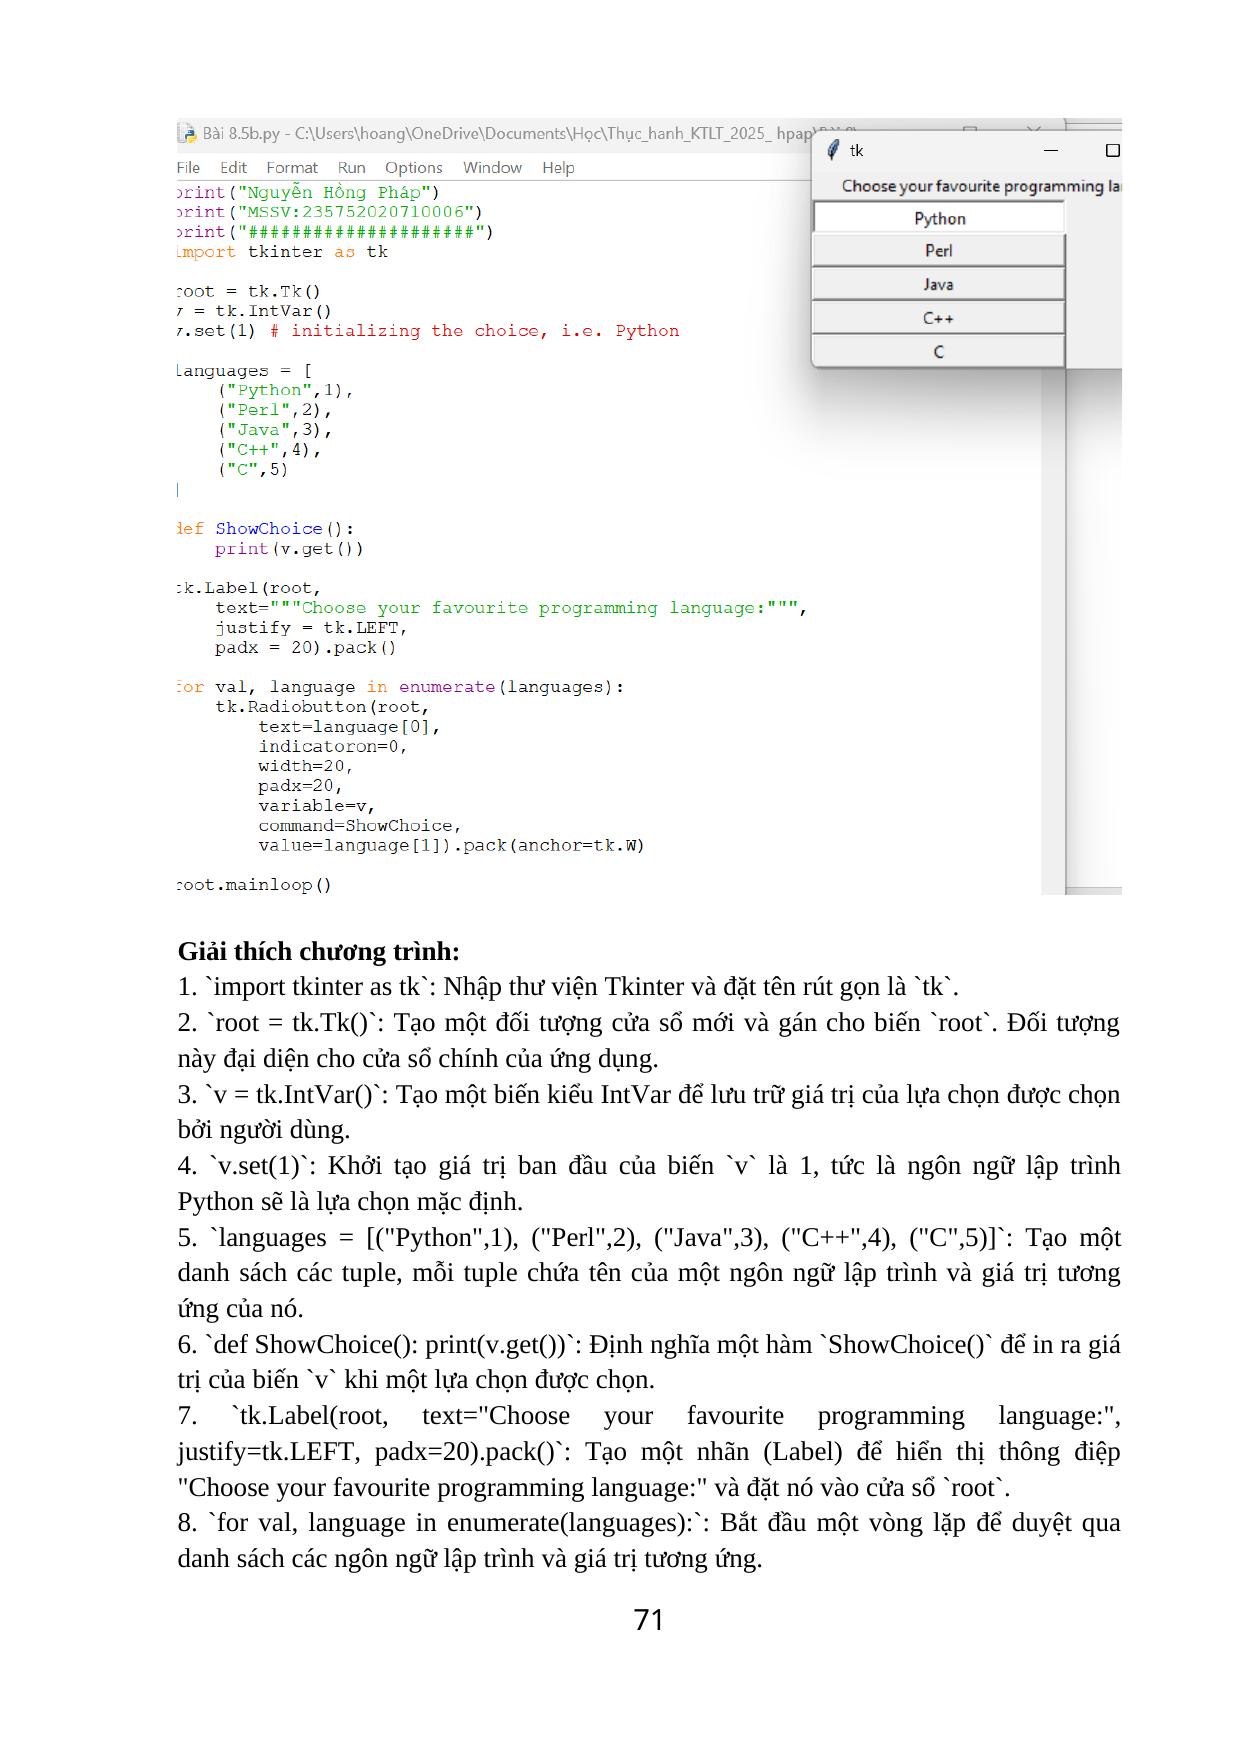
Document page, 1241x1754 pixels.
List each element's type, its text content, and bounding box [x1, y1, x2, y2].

list 2. `root = tk.Tk()`: Tạo một đối tượng cửa sổ mới và gán cho biến `root`. Đối tượng này đại diện cho cửa sổ chính của ứng dụng. [177, 1006, 1122, 1073]
list 5. `languages = [("Python",1), ("Perl",2), ("Java",3), ("C++",4), ("C",5)]`: Tạo một danh sách các tuple, mỗi tuple chứa tên của một ngôn ngữ lập trình và giá trị tương ứng của nó. [177, 1221, 1122, 1323]
list Giải thích chương trình: [177, 935, 1122, 966]
picture [177, 118, 1123, 895]
list 7. `tk.Label(root, text="Choose your favourite programming language:", justify=tk.LEFT, padx=20).pack()`: Tạo một nhãn (Label) để hiển thị thông điệp "Choose your favourite programming language:" và đặt nó vào cửa sổ `root`. [177, 1399, 1122, 1502]
list 4. `v.set(1)`: Khởi tạo giá trị ban đầu của biến `v` là 1, tức là ngôn ngữ lập trình Python sẽ là lựa chọn mặc định. [177, 1149, 1122, 1216]
list 6. `def ShowChoice(): print(v.get())`: Định nghĩa một hàm `ShowChoice()` để in ra giá trị của biến `v` khi một lựa chọn được chọn. [177, 1328, 1122, 1395]
list 3. `v = tk.IntVar()`: Tạo một biến kiểu IntVar để lưu trữ giá trị của lựa chọn được chọn bởi người dùng. [177, 1078, 1122, 1144]
list 8. `for val, language in enumerate(languages):`: Bắt đầu một vòng lặp để duyệt qua danh sách các ngôn ngữ lập trình và giá trị tương ứng. [177, 1506, 1122, 1573]
list 1. `import tkinter as tk`: Nhập thư viện Tkinter và đặt tên rút gọn là `tk`. [177, 971, 1122, 1002]
